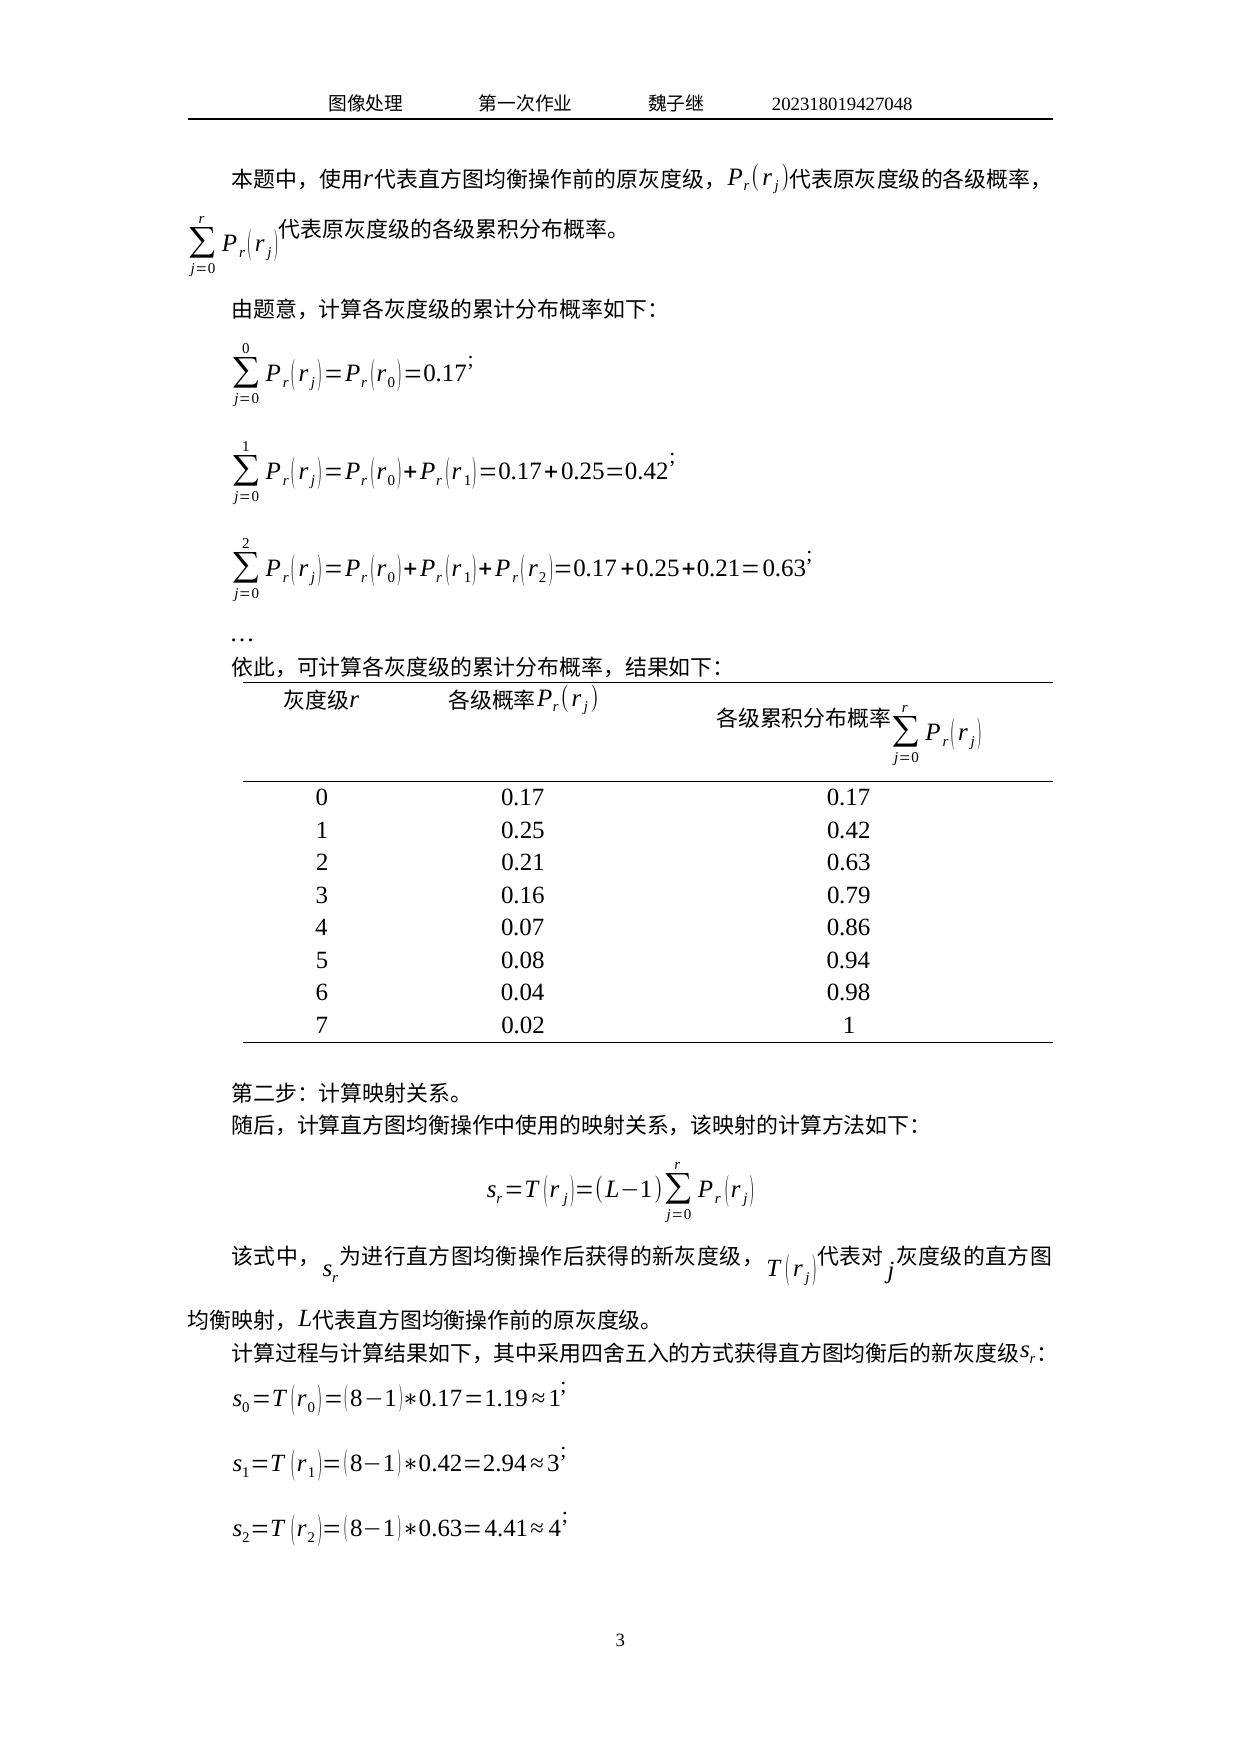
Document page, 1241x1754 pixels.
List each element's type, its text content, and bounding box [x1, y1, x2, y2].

text 第二步：计算映射关系。 [187, 1075, 1053, 1108]
table_cell [645, 1009, 1053, 1042]
text 本题中，使用代表直方图均衡操作前的原灰度级，代表原灰度级的各级概率，代表原灰度级的各级累积分布概率。 [187, 162, 1053, 292]
table_cell [645, 912, 1053, 944]
table_cell [401, 879, 645, 912]
table_cell [645, 977, 1053, 1009]
table_cell [645, 944, 1053, 977]
table_cell [401, 814, 645, 847]
table_cell [401, 944, 645, 977]
table_cell [243, 912, 401, 944]
table_cell [401, 1009, 645, 1042]
table_cell [243, 977, 401, 1009]
text 依此，可计算各灰度级的累计分布概率，结果如下： [187, 649, 1053, 682]
table_cell [401, 912, 645, 944]
table_cell [243, 847, 401, 879]
table_cell [243, 1009, 401, 1042]
text ; [187, 1368, 1053, 1433]
table_cell [401, 782, 645, 814]
text ; [187, 1433, 1053, 1498]
text ; [187, 1498, 1053, 1563]
table_cell [243, 782, 401, 814]
table_header 各级累积分布概率 [645, 683, 1053, 781]
text ; [187, 422, 1053, 519]
table_cell [401, 977, 645, 1009]
text ; [187, 519, 1053, 617]
table_header 各级概率 [401, 683, 645, 781]
text 随后，计算直方图均衡操作中使用的映射关系，该映射的计算方法如下： [187, 1108, 1053, 1140]
text 由题意，计算各灰度级的累计分布概率如下： [187, 292, 1053, 324]
table_cell [243, 944, 401, 977]
table_cell [243, 814, 401, 847]
table_cell [645, 847, 1053, 879]
table_header 灰度级 [243, 683, 401, 781]
text 计算过程与计算结果如下，其中采用四舍五入的方式获得直方图均衡后的新灰度级： [187, 1335, 1053, 1368]
table_cell [401, 847, 645, 879]
table_cell [645, 814, 1053, 847]
table_cell [645, 879, 1053, 912]
table_cell [645, 782, 1053, 814]
table_cell [243, 879, 401, 912]
text 该式中，为进行直方图均衡操作后获得的新灰度级，代表对灰度级的直方图均衡映射，代表直方图均衡操作前的原灰度级。 [187, 1238, 1053, 1335]
text ; [187, 324, 1053, 422]
